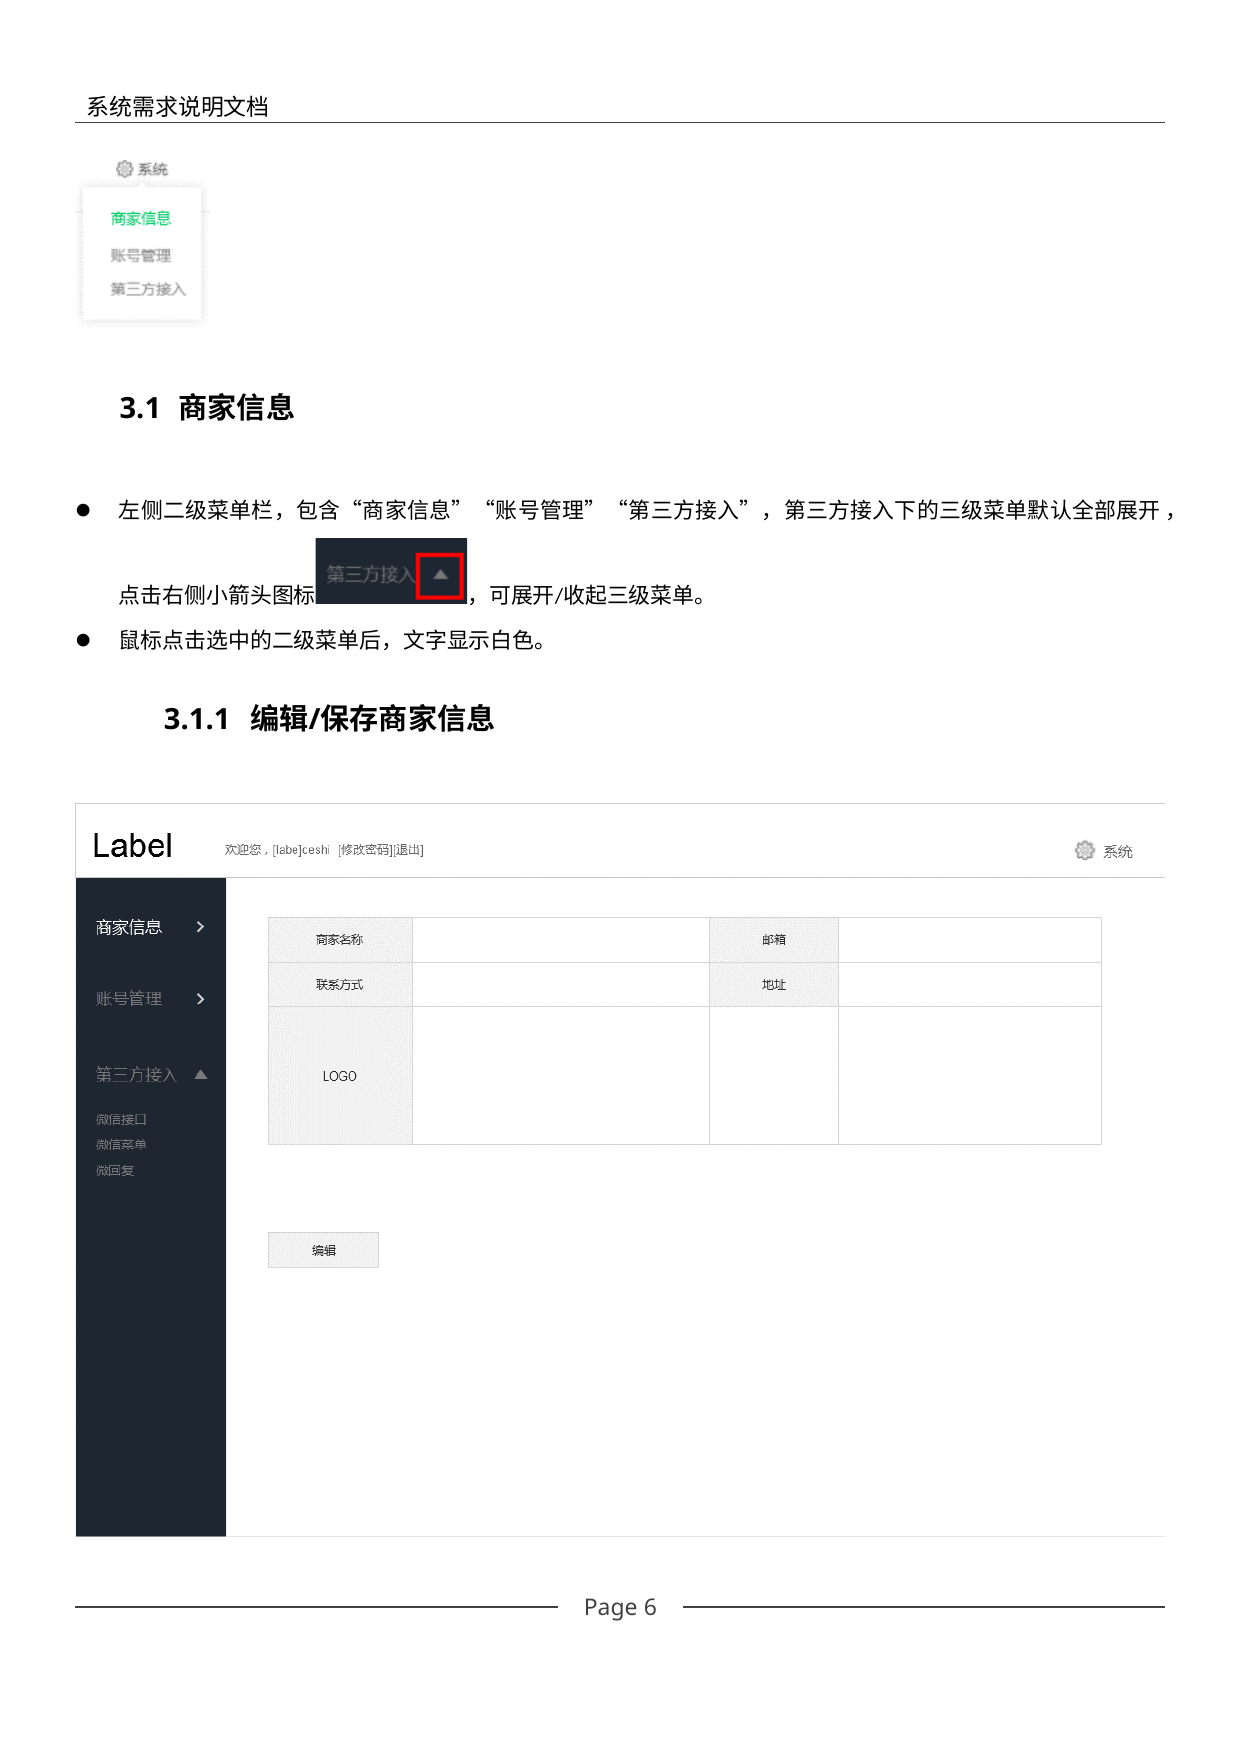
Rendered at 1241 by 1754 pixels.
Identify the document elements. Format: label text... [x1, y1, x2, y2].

picture [315, 538, 468, 604]
picture [75, 149, 210, 327]
list 鼠标点击选中的二级菜单后，文字显示白色。 [75, 623, 1165, 655]
subtitle 编辑/保存商家信息 [164, 684, 1165, 749]
subtitle 商家信息 [119, 374, 1165, 439]
list 左侧二级菜单栏，包含“商家信息”“账号管理”“第三方接入”，第三方接入下的三级菜单默认全部展开，点击右侧小箭头图标，可展开/收起三级菜单。 [75, 493, 1165, 623]
picture [75, 803, 1166, 1537]
